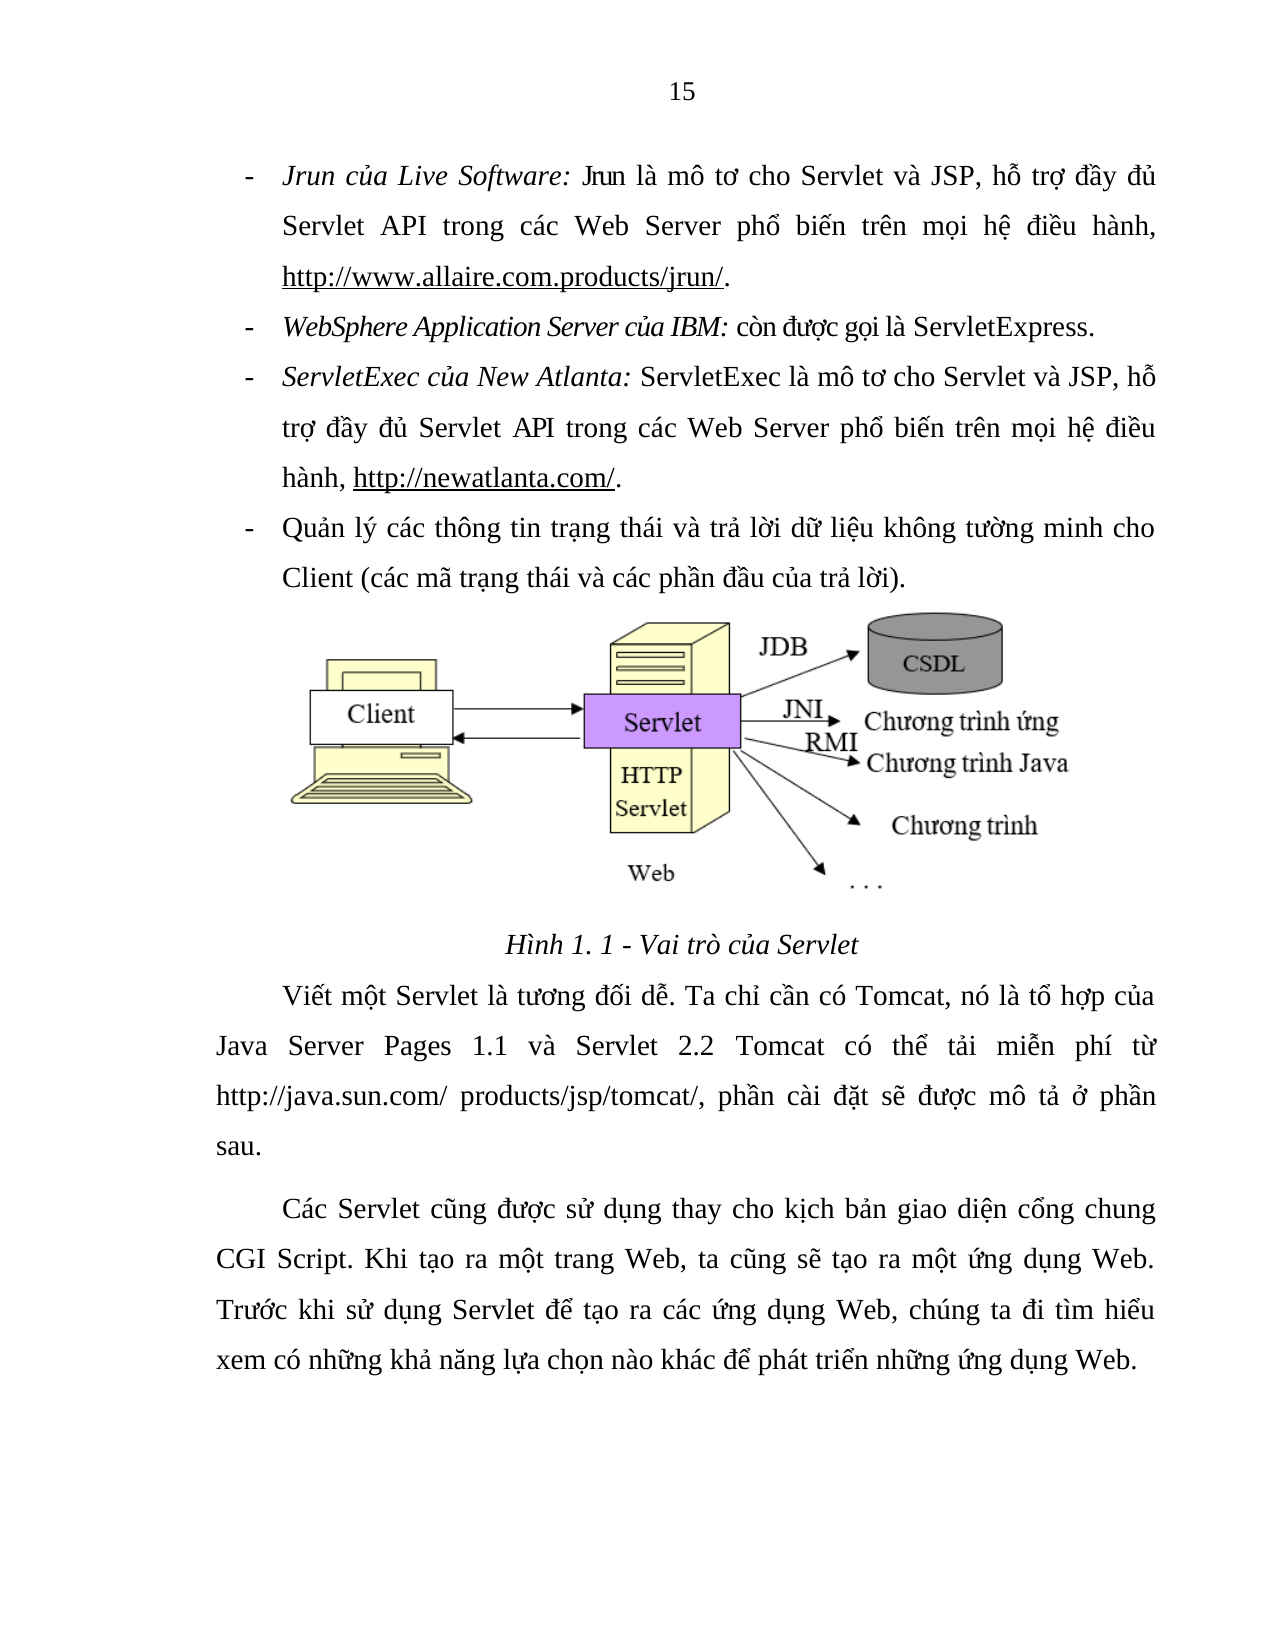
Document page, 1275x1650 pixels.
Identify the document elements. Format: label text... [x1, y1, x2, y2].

list Quản lý các thông tin trạng thái và trả lời dữ liệu không tường minh cho Client (các mã trạng thái và các phần đầu của trả lời). [244, 510, 1157, 594]
list Viết một Servlet là tương đối dễ. Ta chỉ cần có Tomcat, nó là tổ hợp của Java Server Pages 1.1 và Servlet 2.2 Tomcat có thể tải miễn phí từ http://java.sun.com/ products/jsp/tomcat/, phần cài đặt sẽ được mô tả ở phần sau. [216, 978, 1157, 1162]
list Jrun của Live Software: Jrun là mô tơ cho Servlet và JSP, hỗ trợ đầy đủ Servlet API trong các Web Server phổ biến trên mọi hệ điều hành, http://www.allaire.com.products/jrun/. [244, 158, 1157, 292]
list Các Servlet cũng được sử dụng thay cho kịch bản giao diện cổng chung CGI Script. Khi tạo ra một trang Web, ta cũng sẽ tạo ra một ứng dụng Web. Trước khi sử dụng Servlet để tạo ra các ứng dụng Web, chúng ta đi tìm hiểu xem có những khả năng lựa chọn nào khác để phát triển những ứng dụng Web. [216, 1191, 1157, 1376]
list WebSphere Application Server của IBM: còn được gọi là ServletExpress. [244, 309, 1157, 343]
text Hình 1. 1 - Vai trò của Servlet [207, 927, 1157, 961]
picture [271, 611, 1093, 891]
list ServletExec của New Atlanta: ServletExec là mô tơ cho Servlet và JSP, hỗ trợ đầy đủ Servlet API trong các Web Server phổ biến trên mọi hệ điều hành, http://newatlanta.com/. [244, 359, 1157, 493]
